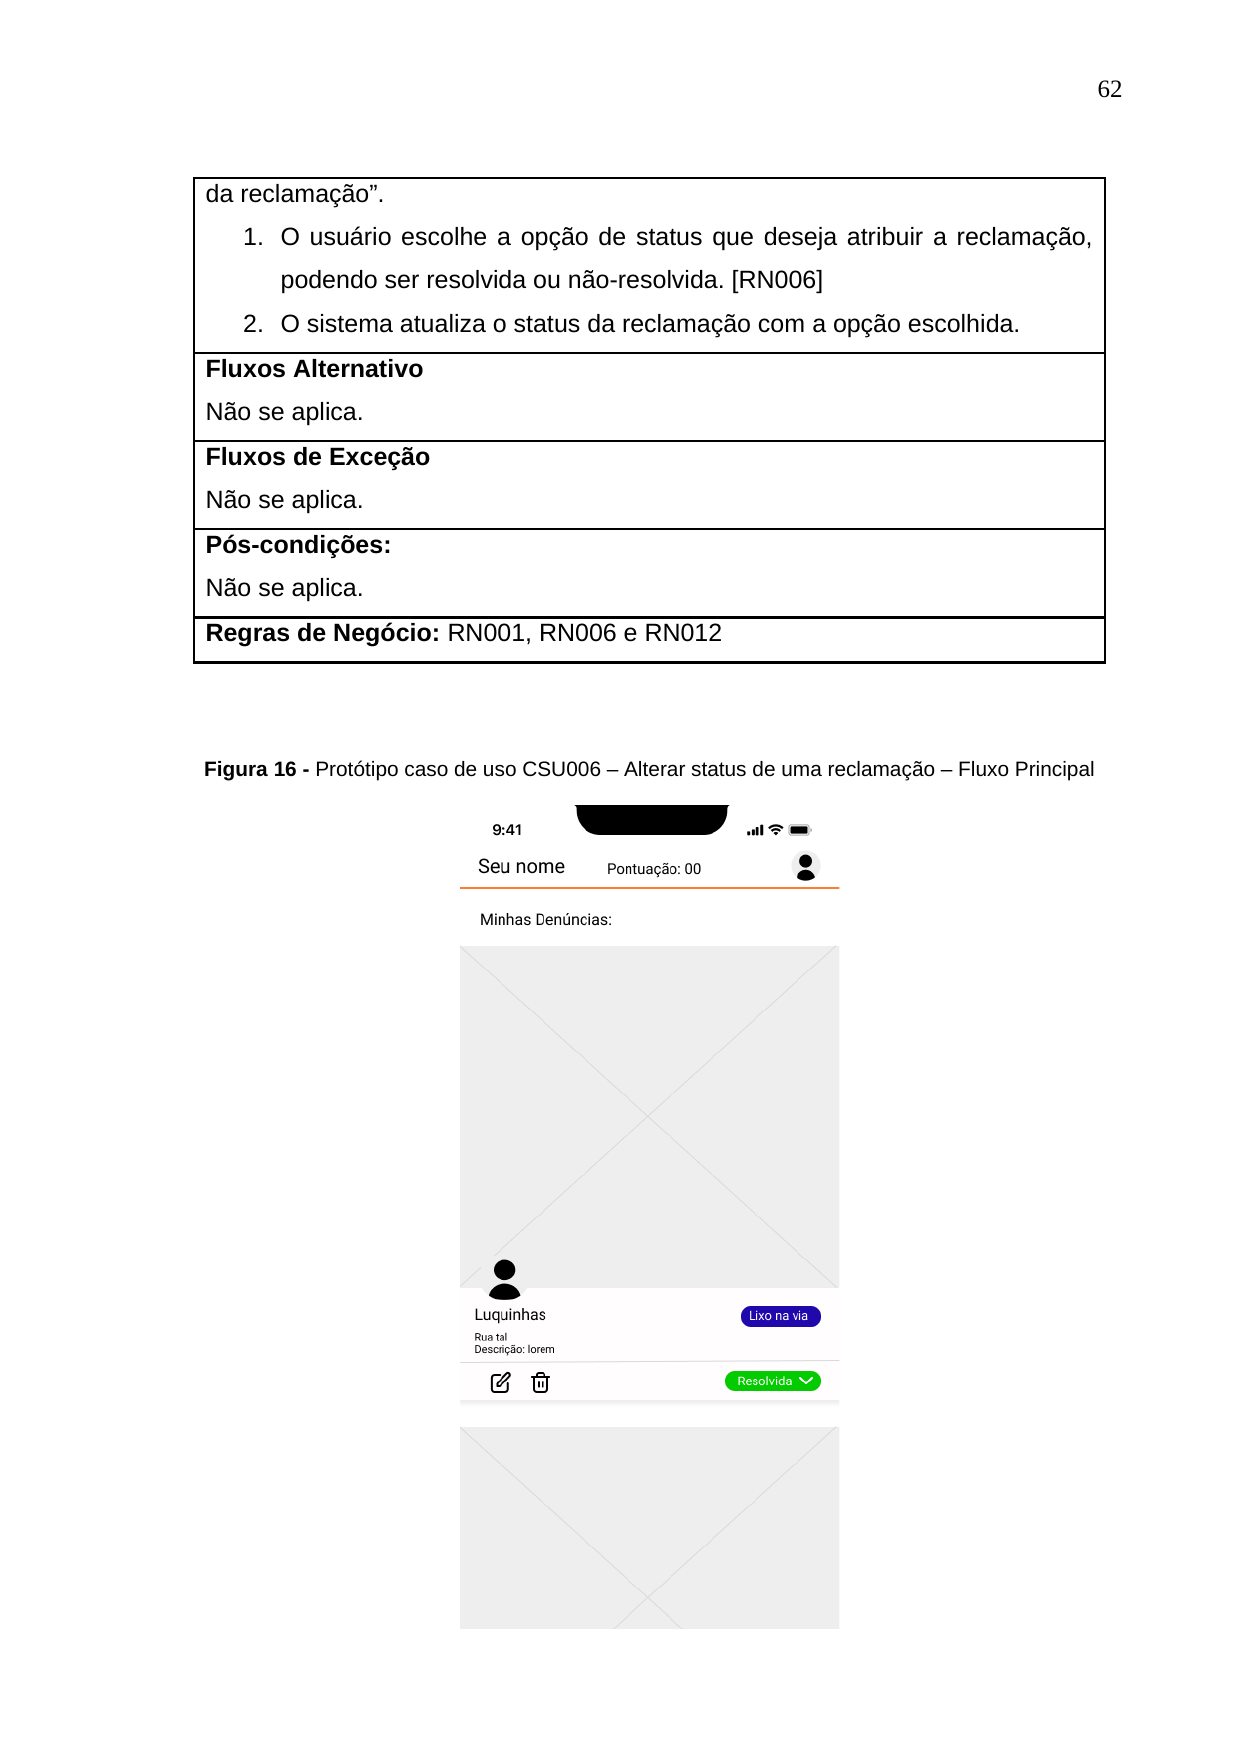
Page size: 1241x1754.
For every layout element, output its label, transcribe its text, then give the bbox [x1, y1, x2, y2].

text Figura 16 - Protótipo caso de uso CSU006 – Alterar status de uma reclamação – Fluxo Principal [177, 757, 1122, 781]
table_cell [195, 179, 1104, 352]
picture [460, 805, 840, 1629]
table_cell Fluxos de Exceção Não se aplica. [195, 442, 1104, 528]
table_cell Regras de Negócio: RN001, RN006 e RN012 [195, 619, 1104, 661]
table_cell Pós-condições: Não se aplica. [195, 530, 1104, 616]
table_cell Fluxos Alternativo Não se aplica. [195, 354, 1104, 440]
